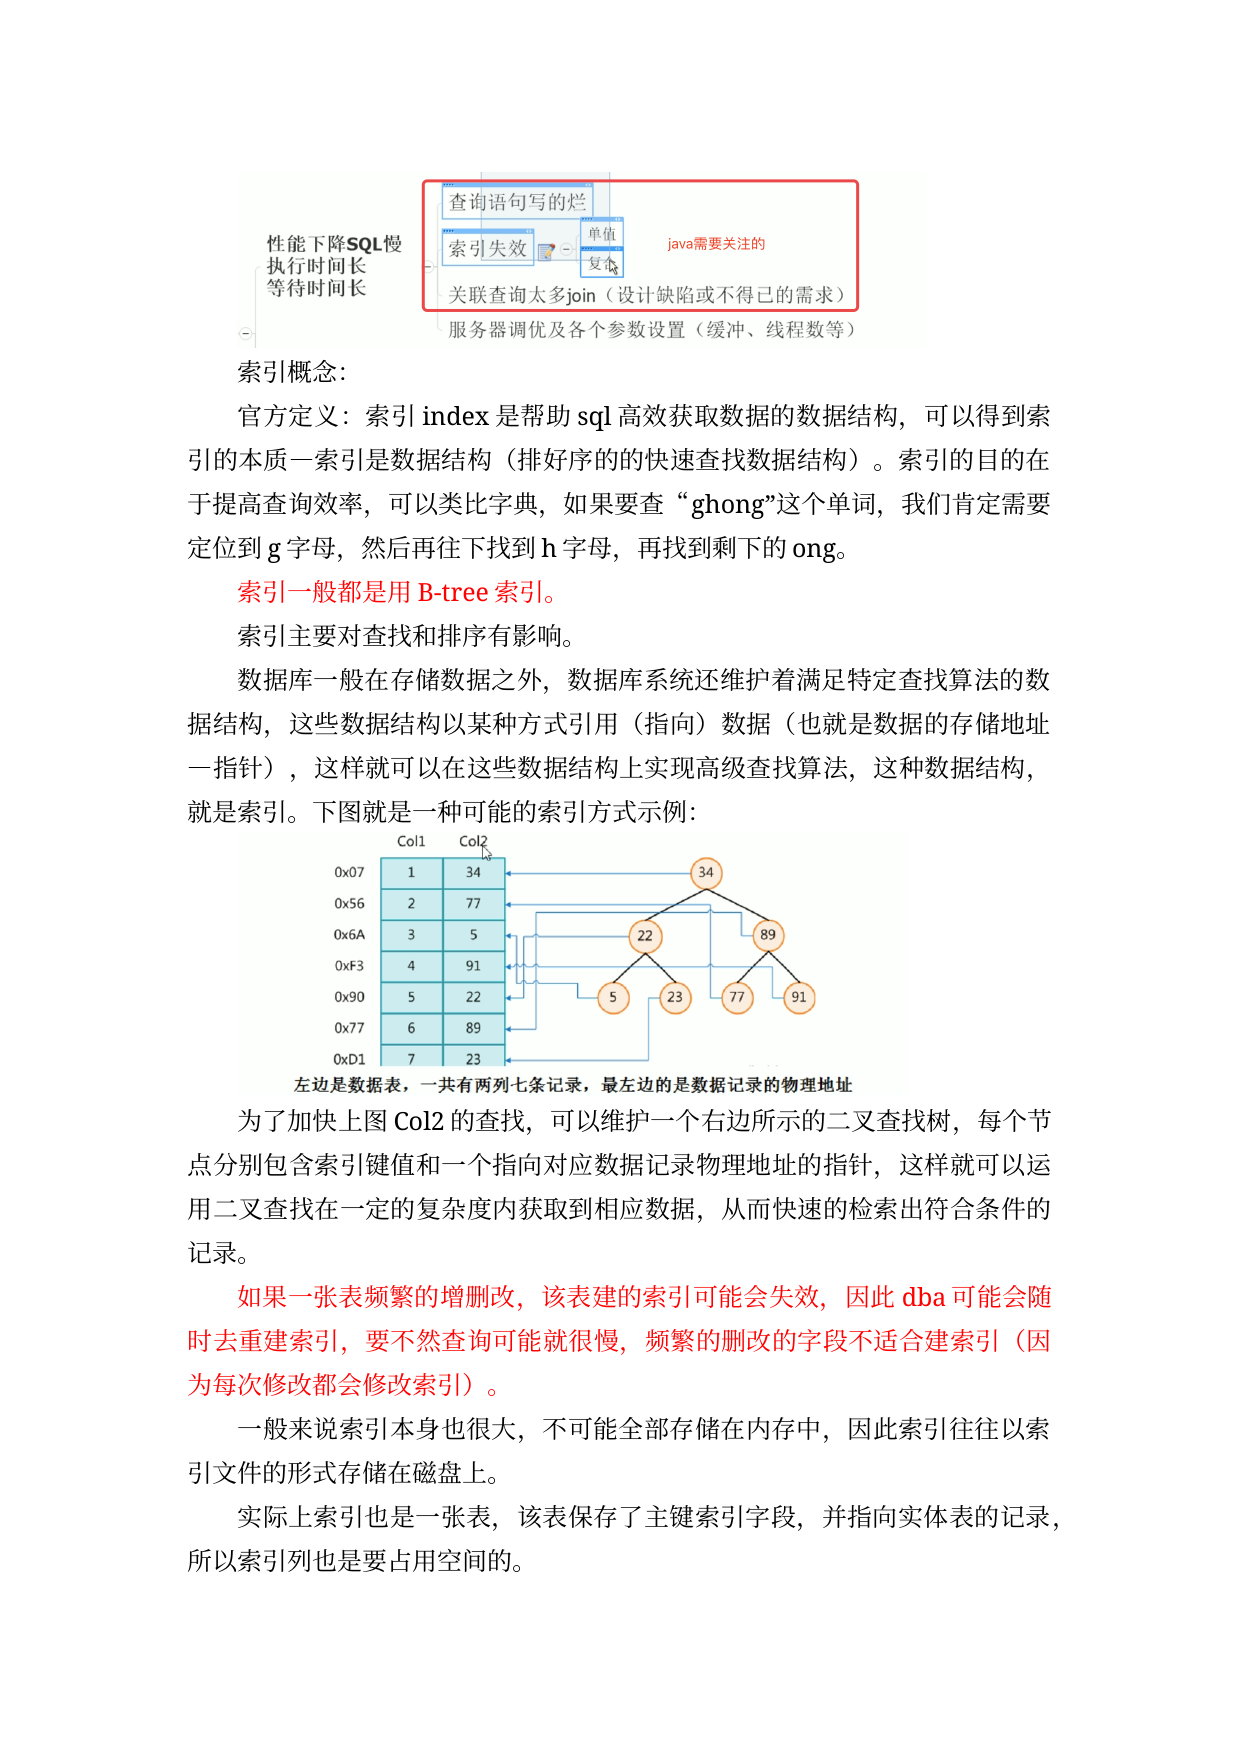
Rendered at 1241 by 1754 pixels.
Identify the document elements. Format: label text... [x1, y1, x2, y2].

list 数据库一般在存储数据之外，数据库系统还维护着满足特定查找算法的数据结构，这些数据结构以某种方式引用（指向）数据（也就是数据的存储地址—指针），这样就可以在这些数据结构上实现高级查找算法，这种数据结构，就是索引。下图就是一种可能的索引方式示例： [187, 657, 1053, 833]
list 为了加快上图Col2的查找，可以维护一个右边所示的二叉查找树，每个节点分别包含索引键值和一个指向对应数据记录物理地址的指针，这样就可以运用二叉查找在一定的复杂度内获取到相应数据，从而快速的检索出符合条件的记录。 [187, 1097, 1053, 1273]
list 索引主要对查找和排序有影响。 [187, 613, 1053, 657]
picture [237, 172, 927, 348]
list 如果一张表频繁的增删改，该表建的索引可能会失效，因此dba可能会随时去重建索引，要不然查询可能就很慢，频繁的删改的字段不适合建索引（因为每次修改都会修改索引）。 [187, 1273, 1053, 1406]
list 索引一般都是用B-tree索引。 [187, 568, 1053, 613]
list 一般来说索引本身也很大，不可能全部存储在内存中，因此索引往往以索引文件的形式存储在磁盘上。 [187, 1406, 1053, 1494]
list 实际上索引也是一张表，该表保存了主键索引字段，并指向实体表的记录，所以索引列也是要占用空间的。 [187, 1494, 1053, 1582]
picture [237, 832, 908, 1096]
list 官方定义：索引index是帮助sql高效获取数据的数据结构，可以得到索引的本质—索引是数据结构（排好序的的快速查找数据结构）。索引的目的在于提高查询效率，可以类比字典，如果要查“ghong”这个单词，我们肯定需要定位到g字母，然后再往下找到h字母，再找到剩下的ong。 [187, 392, 1053, 568]
list 索引概念： [187, 348, 1053, 392]
